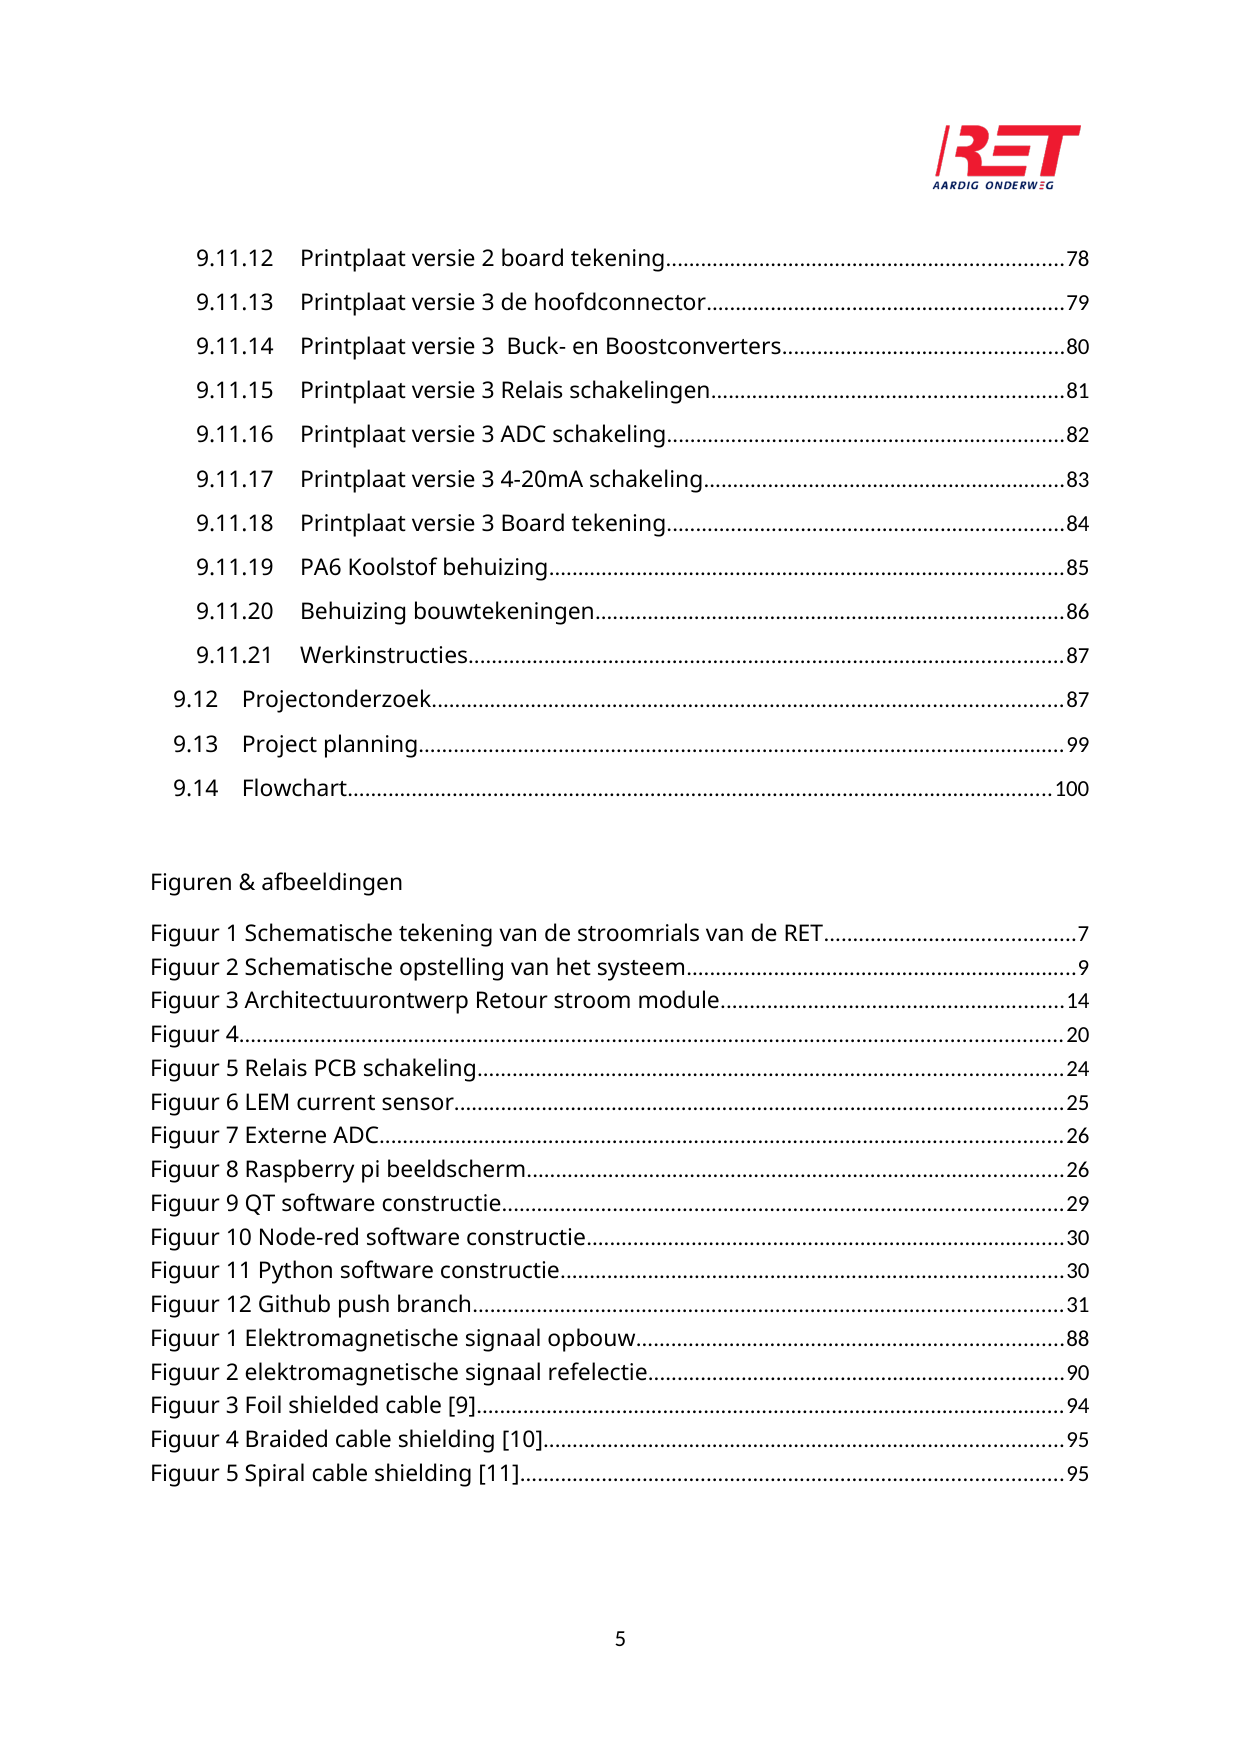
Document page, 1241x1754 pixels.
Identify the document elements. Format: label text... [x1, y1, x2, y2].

text Figuur 5 Relais PCB schakeling 24 [150, 1052, 1090, 1083]
text Figuur 3 Architectuurontwerp Retour stroom module 14 [150, 984, 1090, 1015]
text Figuur 4 20 [150, 1018, 1090, 1049]
text Figuur 6 LEM current sensor 25 [150, 1085, 1090, 1117]
text Figuur 7 Externe ADC 26 [150, 1119, 1090, 1150]
text Figuur 11 Python software constructie 30 [150, 1254, 1090, 1285]
text Figuur 2 elektromagnetische signaal refelectie 90 [150, 1355, 1090, 1387]
text Figuur 1 Elektromagnetische signaal opbouw 88 [150, 1322, 1090, 1353]
text Figuur 3 Foil shielded cable [9] 94 [150, 1389, 1090, 1420]
text Figuur 8 Raspberry pi beeldscherm 26 [150, 1153, 1090, 1184]
text Figuur 1 Schematische tekening van de stroomrials van de RET 7 [150, 917, 1090, 948]
text Figuur 5 Spiral cable shielding [11] 95 [150, 1457, 1090, 1488]
text Figuren & afbeeldingen [150, 866, 1090, 897]
text Figuur 9 QT software constructie 29 [150, 1187, 1090, 1218]
text Figuur 10 Node-red software constructie 30 [150, 1220, 1090, 1252]
text Figuur 4 Braided cable shielding [10] 95 [150, 1423, 1090, 1454]
text Figuur 2 Schematische opstelling van het systeem 9 [150, 950, 1090, 982]
text Figuur 12 Github push branch 31 [150, 1288, 1090, 1319]
picture [922, 73, 1091, 242]
